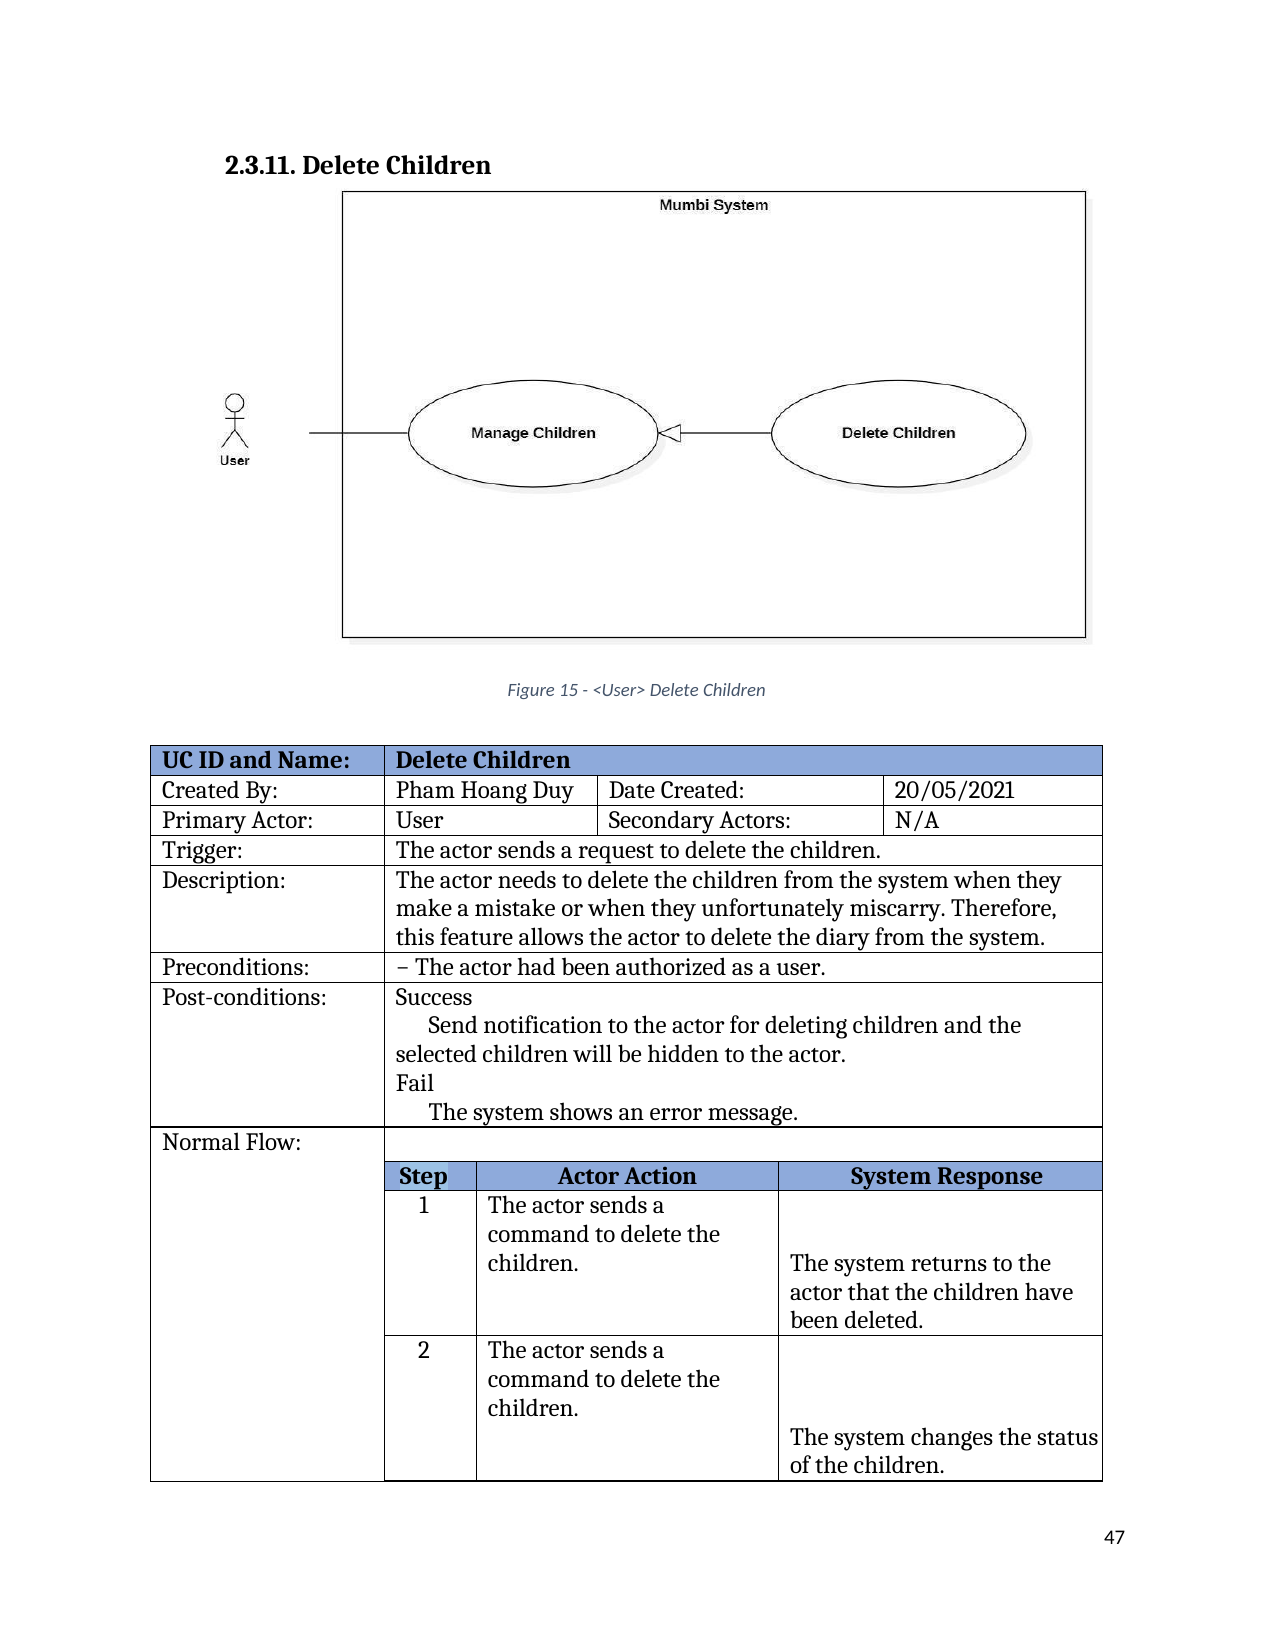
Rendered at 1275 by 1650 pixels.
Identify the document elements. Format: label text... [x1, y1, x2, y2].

table_cell N/A [884, 806, 1102, 835]
table_cell [385, 1128, 1102, 1161]
table_cell [779, 1191, 1102, 1335]
table_cell [385, 1336, 476, 1480]
table_cell The actor needs to delete the children from the system when they make a mistake or when they unfortunately miscarry. Therefore, this feature allows the actor to delete the diary from the system. [385, 866, 1102, 952]
table_cell Trigger: [151, 836, 384, 864]
table_cell 20/05/2021 [884, 776, 1102, 805]
table_cell [779, 1336, 1102, 1480]
table_cell Secondary Actors: [598, 806, 883, 835]
table_cell [477, 1336, 778, 1480]
table_cell Post-conditions: [151, 983, 384, 1126]
table_cell Success Send notification to the actor for deleting children and the selected children will be hidden to the actor. Fail The system shows an error message. [385, 983, 1102, 1126]
table_cell Primary Actor: [151, 806, 384, 835]
picture [150, 181, 1125, 678]
table_cell User [385, 806, 597, 835]
table_cell Date Created: [598, 776, 883, 805]
table_cell [477, 1191, 778, 1335]
table_cell Preconditions: [151, 953, 384, 982]
table_header UC ID and Name: [151, 746, 384, 775]
text Figure 15 - <User> Delete Children [150, 678, 1125, 701]
table_header Delete Children [385, 746, 1102, 775]
table_cell Normal Flow: [151, 1128, 384, 1481]
table_cell [385, 1191, 476, 1335]
table_cell Created By: [151, 776, 384, 805]
table_cell The actor sends a request to delete the children. [385, 836, 1102, 864]
table_cell − The actor had been authorized as a user. [385, 953, 1102, 982]
table_cell Pham Hoang Duy [385, 776, 597, 805]
subtitle 2.3.11. Delete Children [187, 150, 1125, 181]
table_cell Description: [151, 866, 384, 952]
